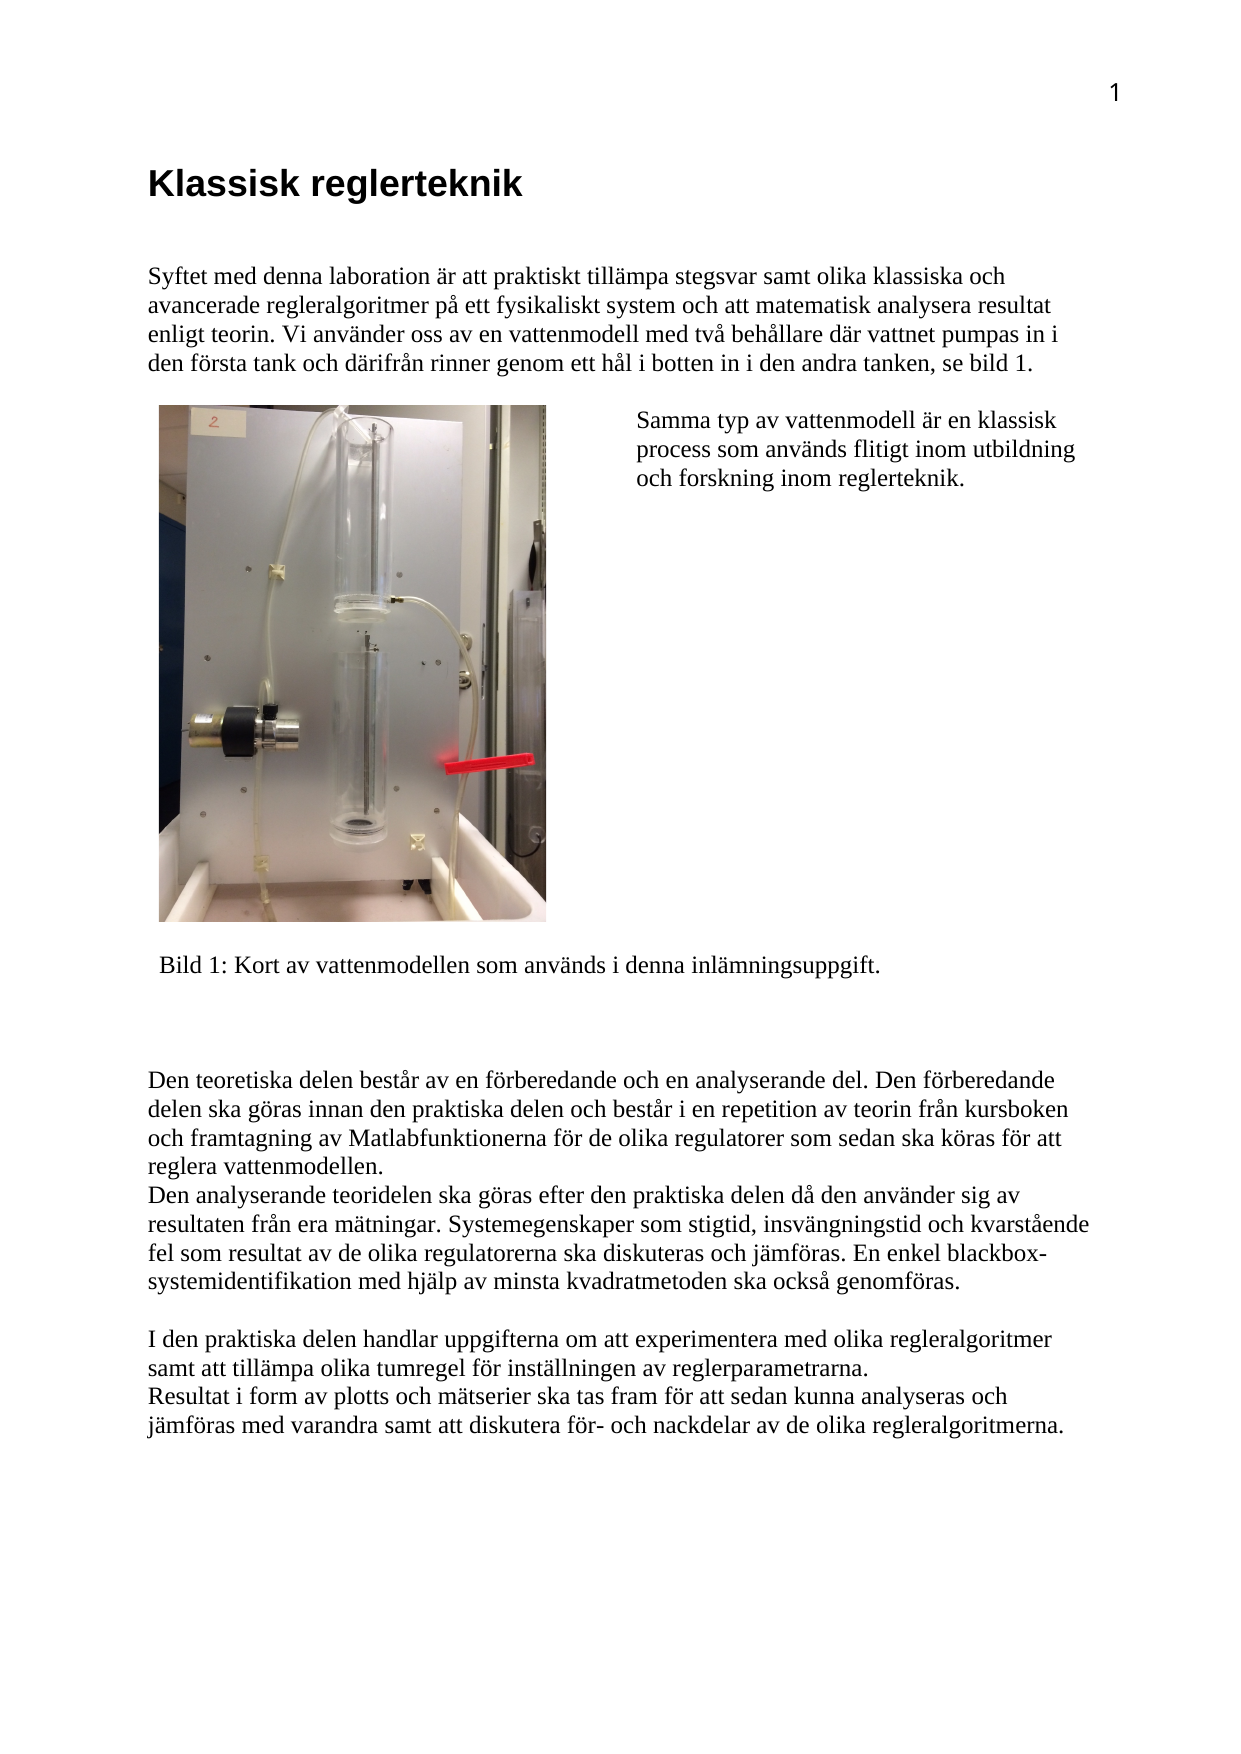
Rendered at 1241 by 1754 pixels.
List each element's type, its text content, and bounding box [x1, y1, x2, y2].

subtitle Klassisk reglerteknik [148, 161, 1092, 204]
table_header [148, 405, 625, 950]
table_cell Bild 1: Kort av vattenmodellen som används i denna inlämningsuppgift. [148, 950, 1092, 979]
text Syftet med denna laboration är att praktiskt tillämpa stegsvar samt olika klassiska och avancerade regleralgoritmer på ett fysikaliskt system och att matematisk analysera resultat enligt teorin. Vi använder oss av en vattenmodell med två behållare där vattnet pumpas in i den första tank och därifrån rinner genom ett hål i botten in i den andra tanken, se bild 1. [148, 261, 1092, 376]
text Den analyserande teoridelen ska göras efter den praktiska delen då den använder sig av resultaten från era mätningar. Systemegenskaper som stigtid, insvängningstid och kvarstående fel som resultat av de olika regulatorerna ska diskuteras och jämföras. En enkel blackbox-systemidentifikation med hjälp av minsta kvadratmetoden ska också genomföras. [148, 1180, 1092, 1295]
text Den teoretiska delen består av en förberedande och en analyserande del. Den förberedande delen ska göras innan den praktiska delen och består i en repetition av teorin från kursboken och framtagning av Matlabfunktionerna för de olika regulatorer som sedan ska köras för att reglera vattenmodellen. [148, 1065, 1092, 1180]
text I den praktiska delen handlar uppgifterna om att experimentera med olika regleralgoritmer samt att tillämpa olika tumregel för inställningen av reglerparametrarna. [148, 1324, 1092, 1381]
table_header Samma typ av vattenmodell är en klassisk process som används flitigt inom utbildning och forskning inom reglerteknik. [625, 405, 1092, 950]
text Resultat i form av plotts och mätserier ska tas fram för att sedan kunna analyseras och jämföras med varandra samt att diskutera för- och nackdelar av de olika regleralgoritmerna. [148, 1381, 1092, 1439]
picture [158, 405, 547, 922]
